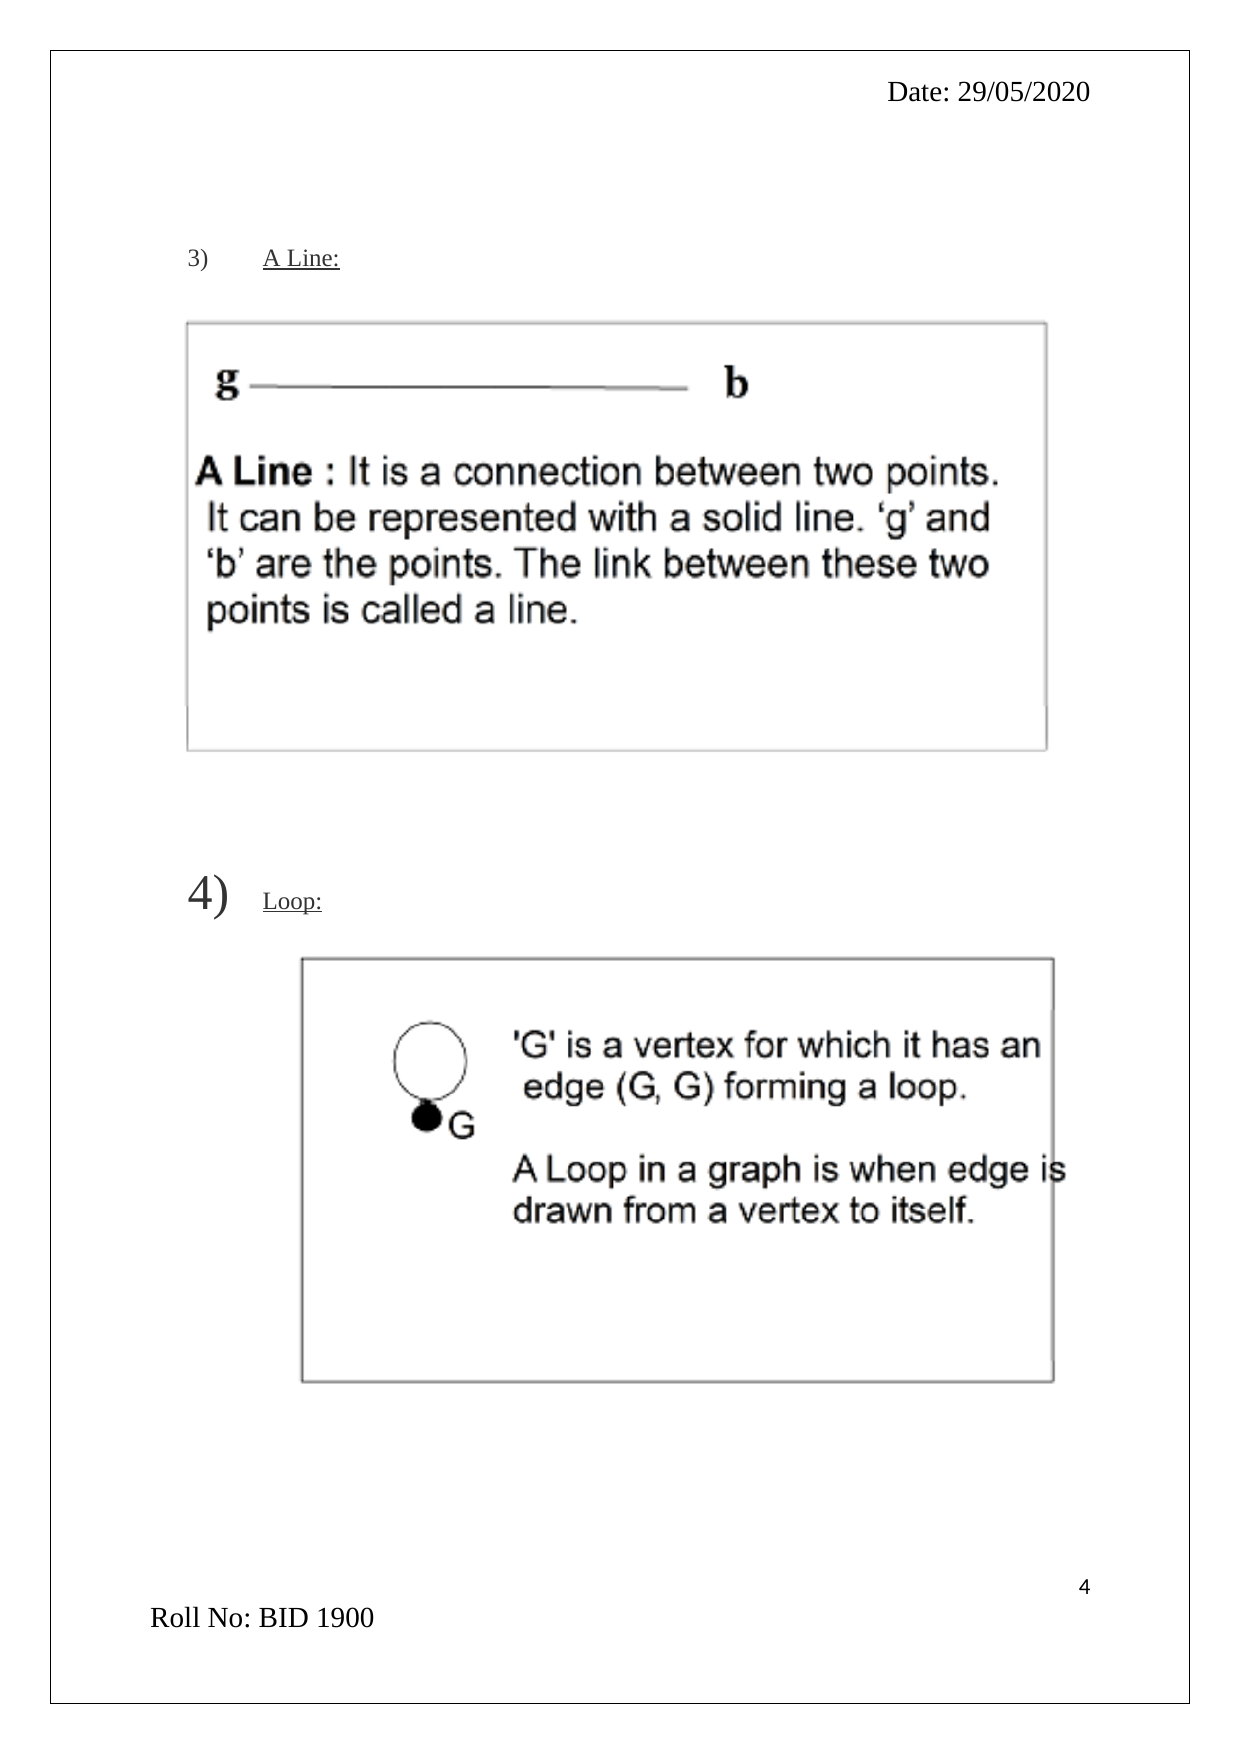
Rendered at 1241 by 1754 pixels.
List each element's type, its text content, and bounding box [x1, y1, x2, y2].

list A Line: [187, 243, 1090, 272]
picture [292, 952, 1073, 1398]
picture [180, 321, 1060, 742]
